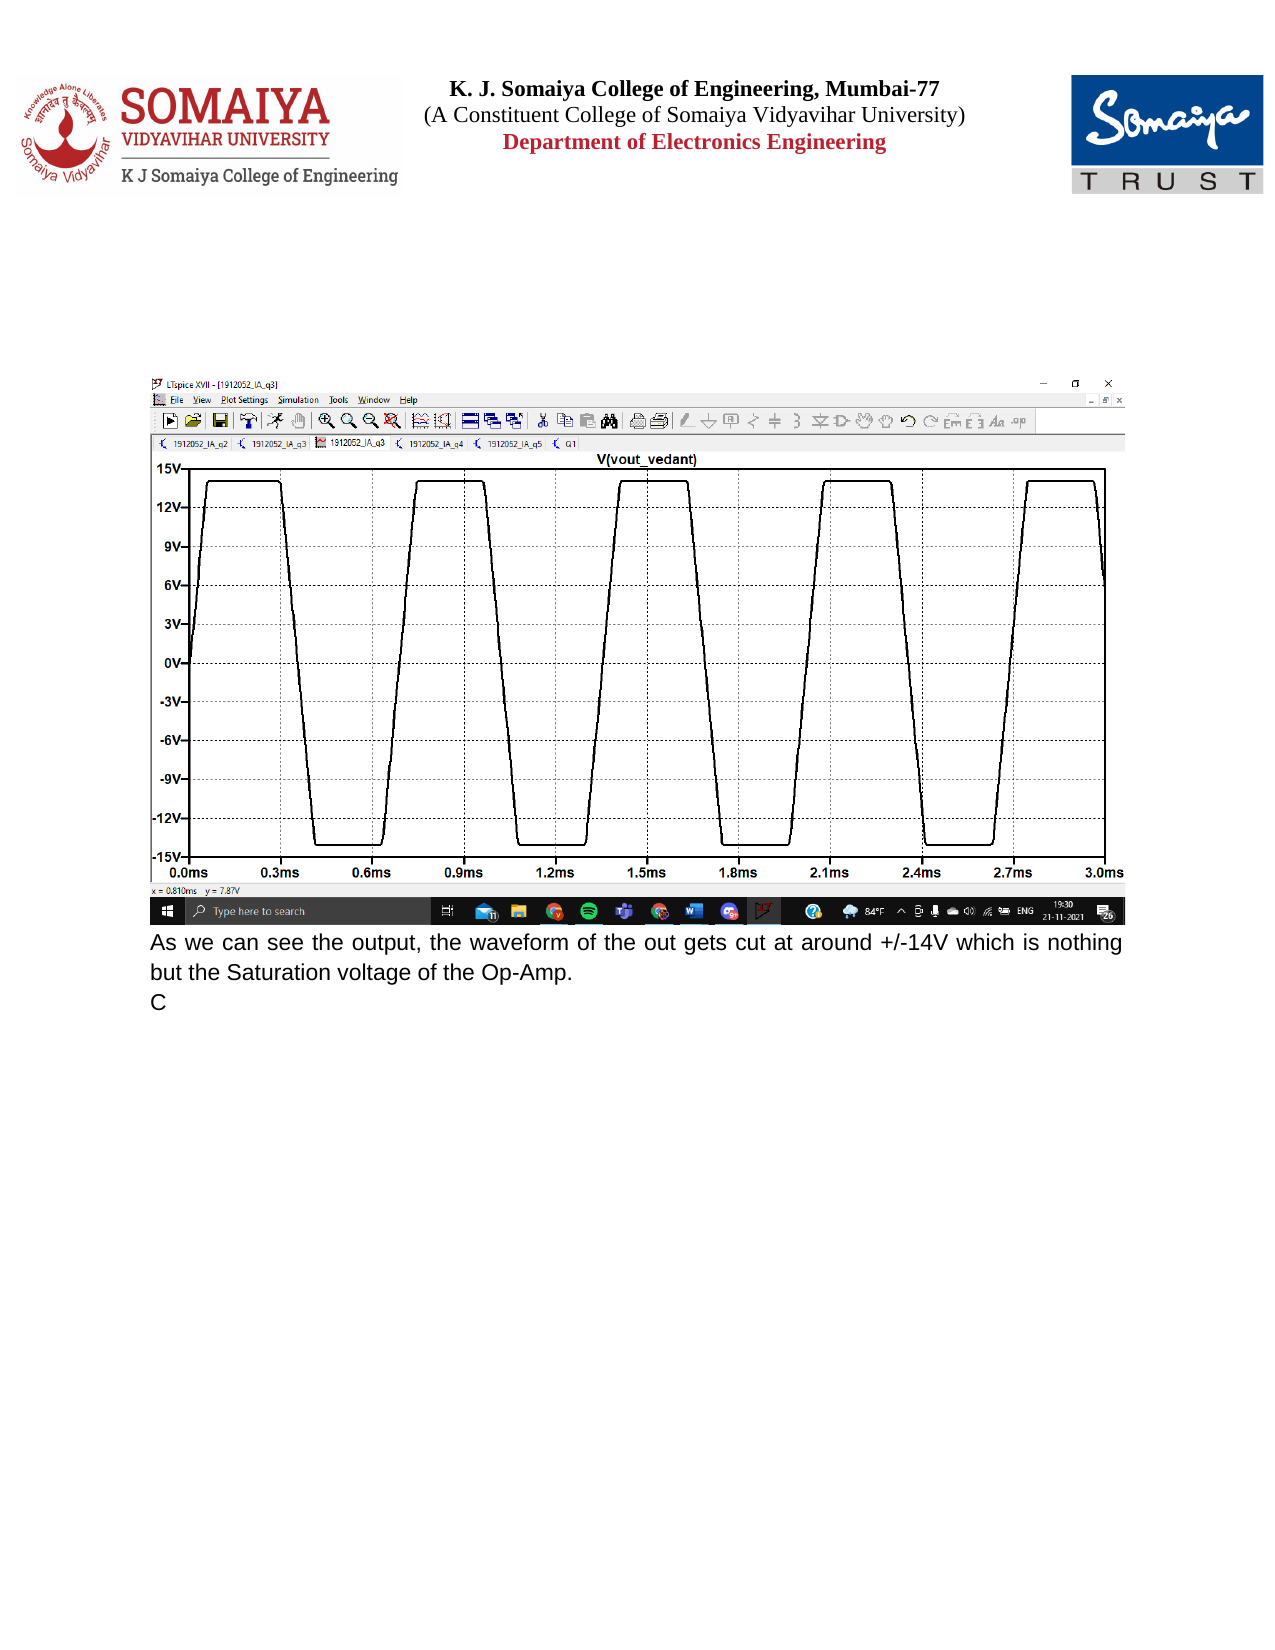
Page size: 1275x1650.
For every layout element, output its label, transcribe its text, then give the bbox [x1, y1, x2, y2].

picture [16, 75, 402, 195]
text C [150, 989, 1125, 1016]
picture [150, 376, 1125, 925]
picture [1071, 75, 1264, 194]
text As we can see the output, the waveform of the out gets cut at around +/-14V which is nothing but the Saturation voltage of the Op-Amp. [150, 929, 1125, 985]
